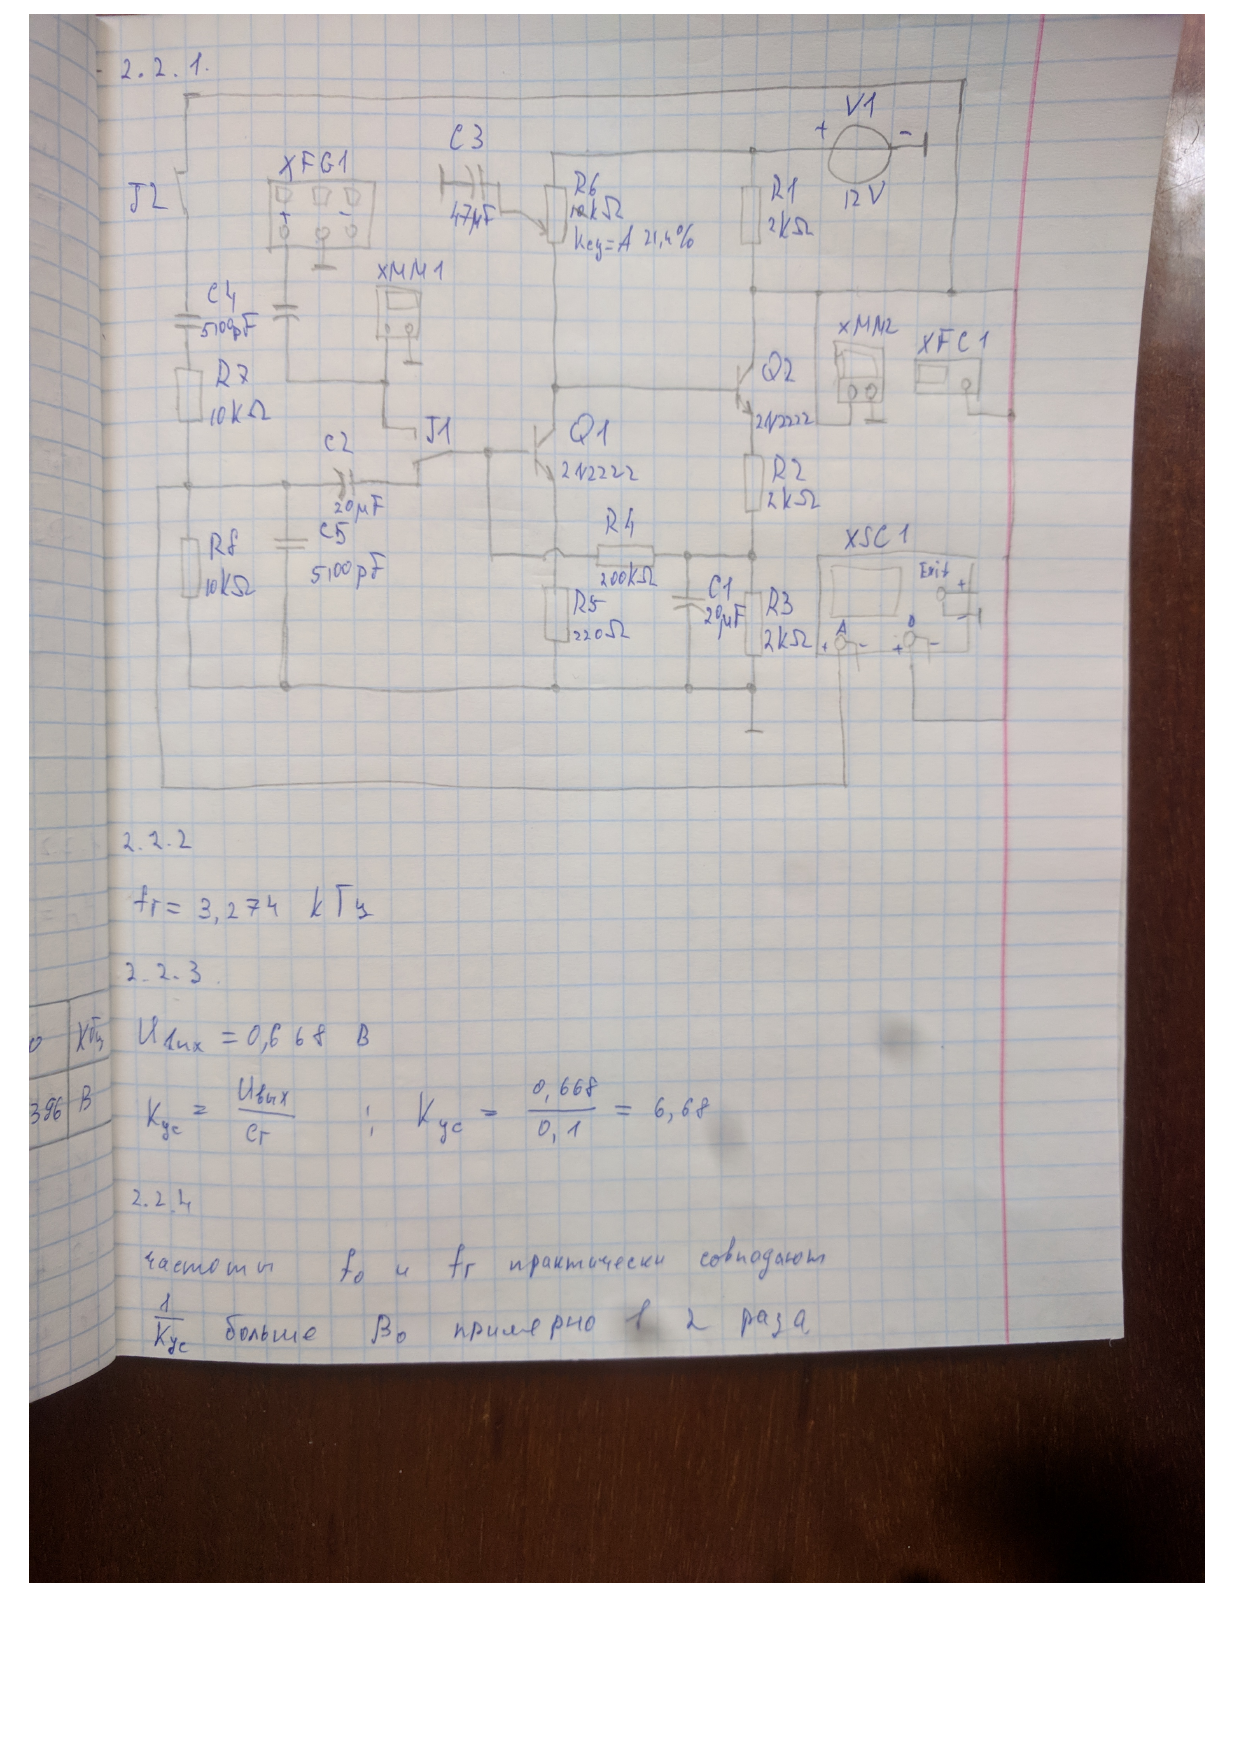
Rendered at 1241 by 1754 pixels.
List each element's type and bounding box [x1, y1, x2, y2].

picture [29, 14, 1205, 1583]
